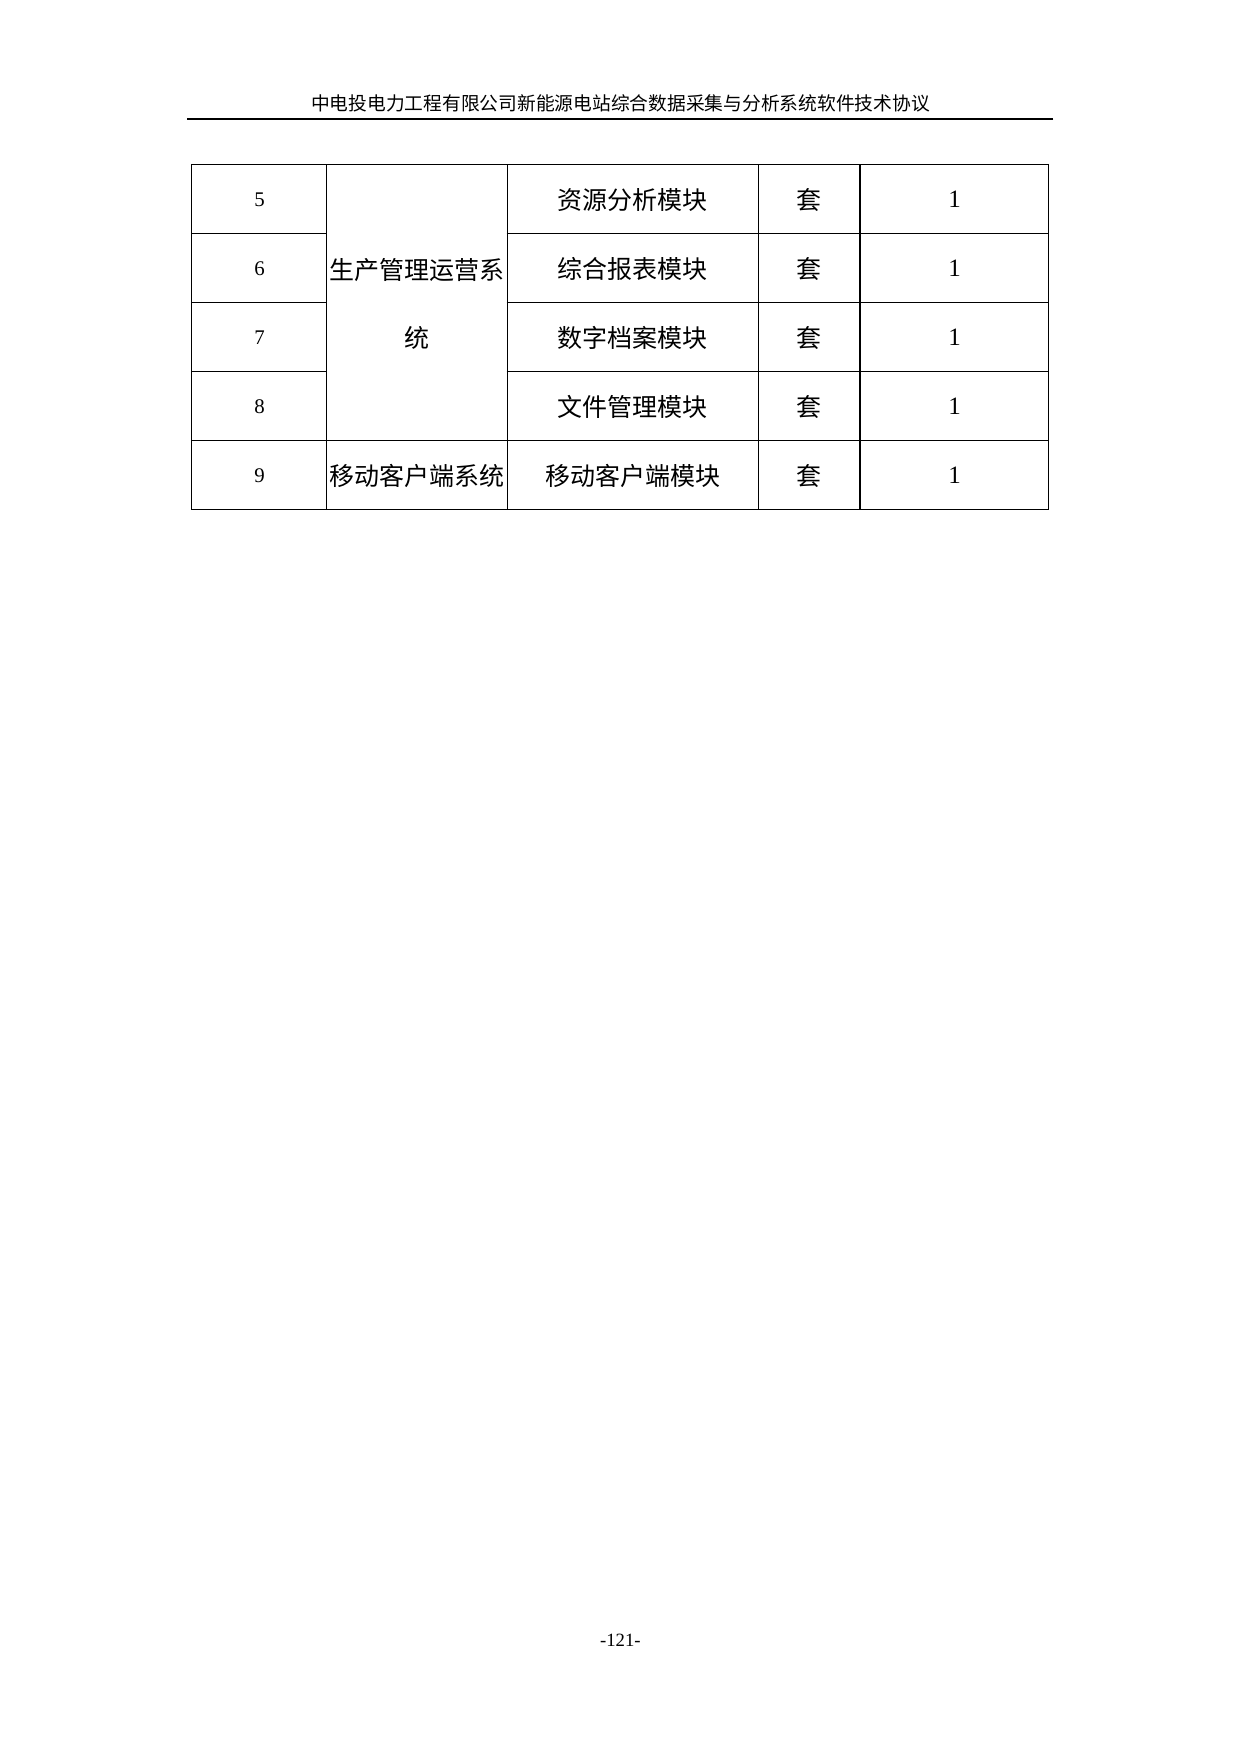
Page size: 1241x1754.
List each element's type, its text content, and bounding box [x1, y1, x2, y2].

table_cell 1 [861, 165, 1048, 233]
table_cell 数字档案模块 [508, 303, 758, 371]
table_cell 移动客户端系统 [327, 441, 507, 509]
table_cell 套 [759, 372, 859, 440]
table_cell 7 [192, 303, 326, 371]
table_cell 1 [861, 372, 1048, 440]
table_cell 套 [759, 441, 859, 509]
table_cell 9 [192, 441, 326, 509]
table_cell 5 [192, 165, 326, 233]
table_cell 8 [192, 372, 326, 440]
table_cell 套 [759, 303, 859, 371]
table_cell 1 [861, 441, 1048, 509]
table_cell 1 [861, 234, 1048, 302]
table_cell 生产管理运营系统 [327, 165, 507, 440]
table_cell 文件管理模块 [508, 372, 758, 440]
table_cell 1 [861, 303, 1048, 371]
table_cell 6 [192, 234, 326, 302]
table_cell 移动客户端模块 [508, 441, 758, 509]
table_cell 套 [759, 234, 859, 302]
table_cell 资源分析模块 [508, 165, 758, 233]
table_cell 综合报表模块 [508, 234, 758, 302]
table_cell 套 [759, 165, 859, 233]
